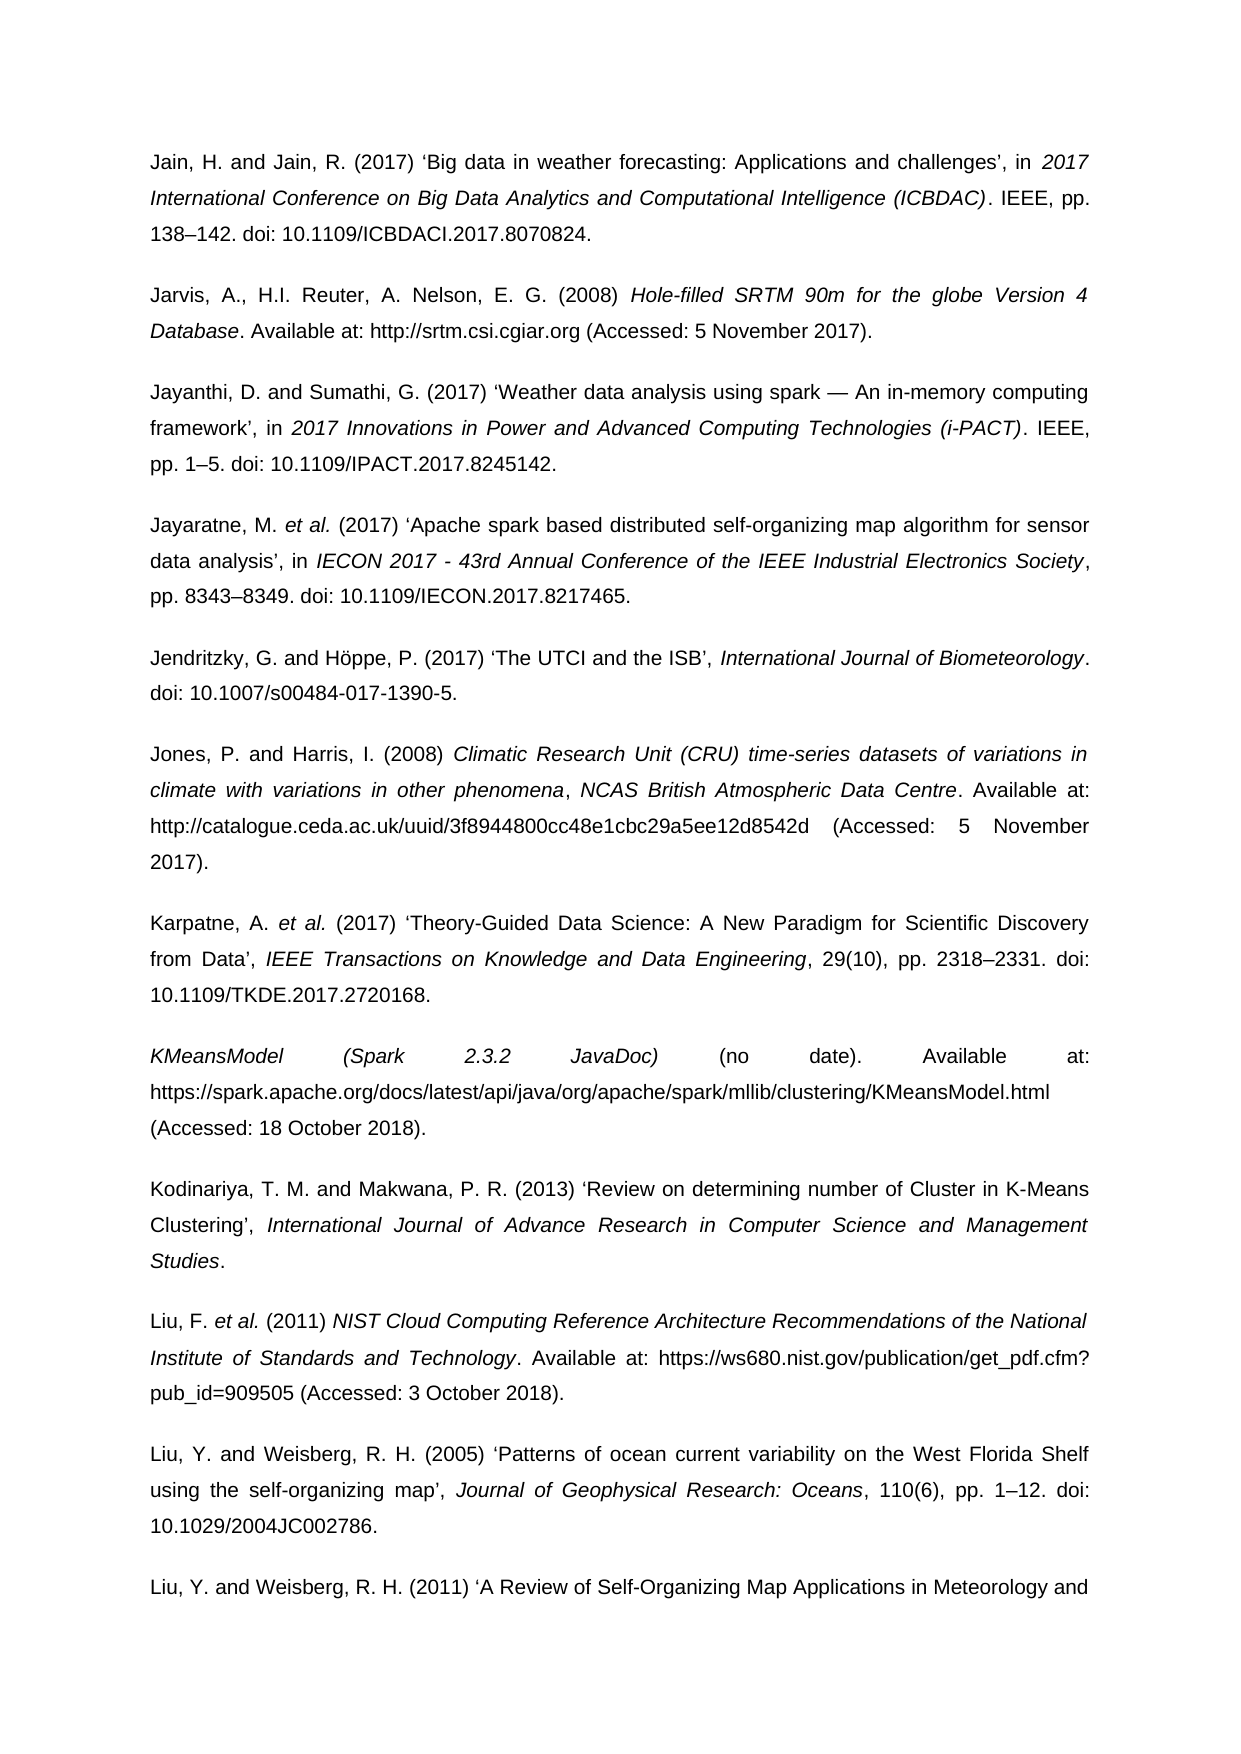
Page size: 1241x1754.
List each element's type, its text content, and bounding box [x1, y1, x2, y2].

text Jayaratne, M. et al. (2017) ‘Apache spark based distributed self-organizing map algorithm for sensor data analysis’, in IECON 2017 - 43rd Annual Conference of the IEEE Industrial Electronics Society, pp. 8343–8349. doi: 10.1109/IECON.2017.8217465. [150, 512, 1090, 608]
text Kodinariya, T. M. and Makwana, P. R. (2013) ‘Review on determining number of Cluster in K-Means Clustering’, International Journal of Advance Research in Computer Science and Management Studies. [150, 1177, 1090, 1272]
text Jones, P. and Harris, I. (2008) Climatic Research Unit (CRU) time-series datasets of variations in climate with variations in other phenomena, NCAS British Atmospheric Data Centre. Available at: http://catalogue.ceda.ac.uk/uuid/3f8944800cc48e1cbc29a5ee12d8542d (Accessed: 5 November 2017). [150, 742, 1090, 874]
text Jarvis, A., H.I. Reuter, A. Nelson, E. G. (2008) Hole-filled SRTM 90m for the globe Version 4 Database. Available at: http://srtm.csi.cgiar.org (Accessed: 5 November 2017). [150, 283, 1090, 343]
text Jain, H. and Jain, R. (2017) ‘Big data in weather forecasting: Applications and challenges’, in 2017 International Conference on Big Data Analytics and Computational Intelligence (ICBDAC). IEEE, pp. 138–142. doi: 10.1109/ICBDACI.2017.8070824. [150, 150, 1090, 246]
text Jendritzky, G. and Höppe, P. (2017) ‘The UTCI and the ISB’, International Journal of Biometeorology. doi: 10.1007/s00484-017-1390-5. [150, 645, 1090, 705]
text Liu, Y. and Weisberg, R. H. (2005) ‘Patterns of ocean current variability on the West Florida Shelf using the self-organizing map’, Journal of Geophysical Research: Oceans, 110(6), pp. 1–12. doi: 10.1029/2004JC002786. [150, 1442, 1090, 1538]
text Karpatne, A. et al. (2017) ‘Theory-Guided Data Science: A New Paradigm for Scientific Discovery from Data’, IEEE Transactions on Knowledge and Data Engineering, 29(10), pp. 2318–2331. doi: 10.1109/TKDE.2017.2720168. [150, 911, 1090, 1007]
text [150, 1575, 1090, 1599]
text KMeansModel (Spark 2.3.2 JavaDoc) (no date). Available at: https://spark.apache.org/docs/latest/api/java/org/apache/spark/mllib/clustering/KMeansModel.html (Accessed: 18 October 2018). [150, 1044, 1090, 1139]
text Jayanthi, D. and Sumathi, G. (2017) ‘Weather data analysis using spark — An in-memory computing framework’, in 2017 Innovations in Power and Advanced Computing Technologies (i-PACT). IEEE, pp. 1–5. doi: 10.1109/IPACT.2017.8245142. [150, 380, 1090, 476]
text Liu, F. et al. (2011) NIST Cloud Computing Reference Architecture Recommendations of the National Institute of Standards and Technology. Available at: https://ws680.nist.gov/publication/get_pdf.cfm?pub_id=909505 (Accessed: 3 October 2018). [150, 1309, 1090, 1405]
